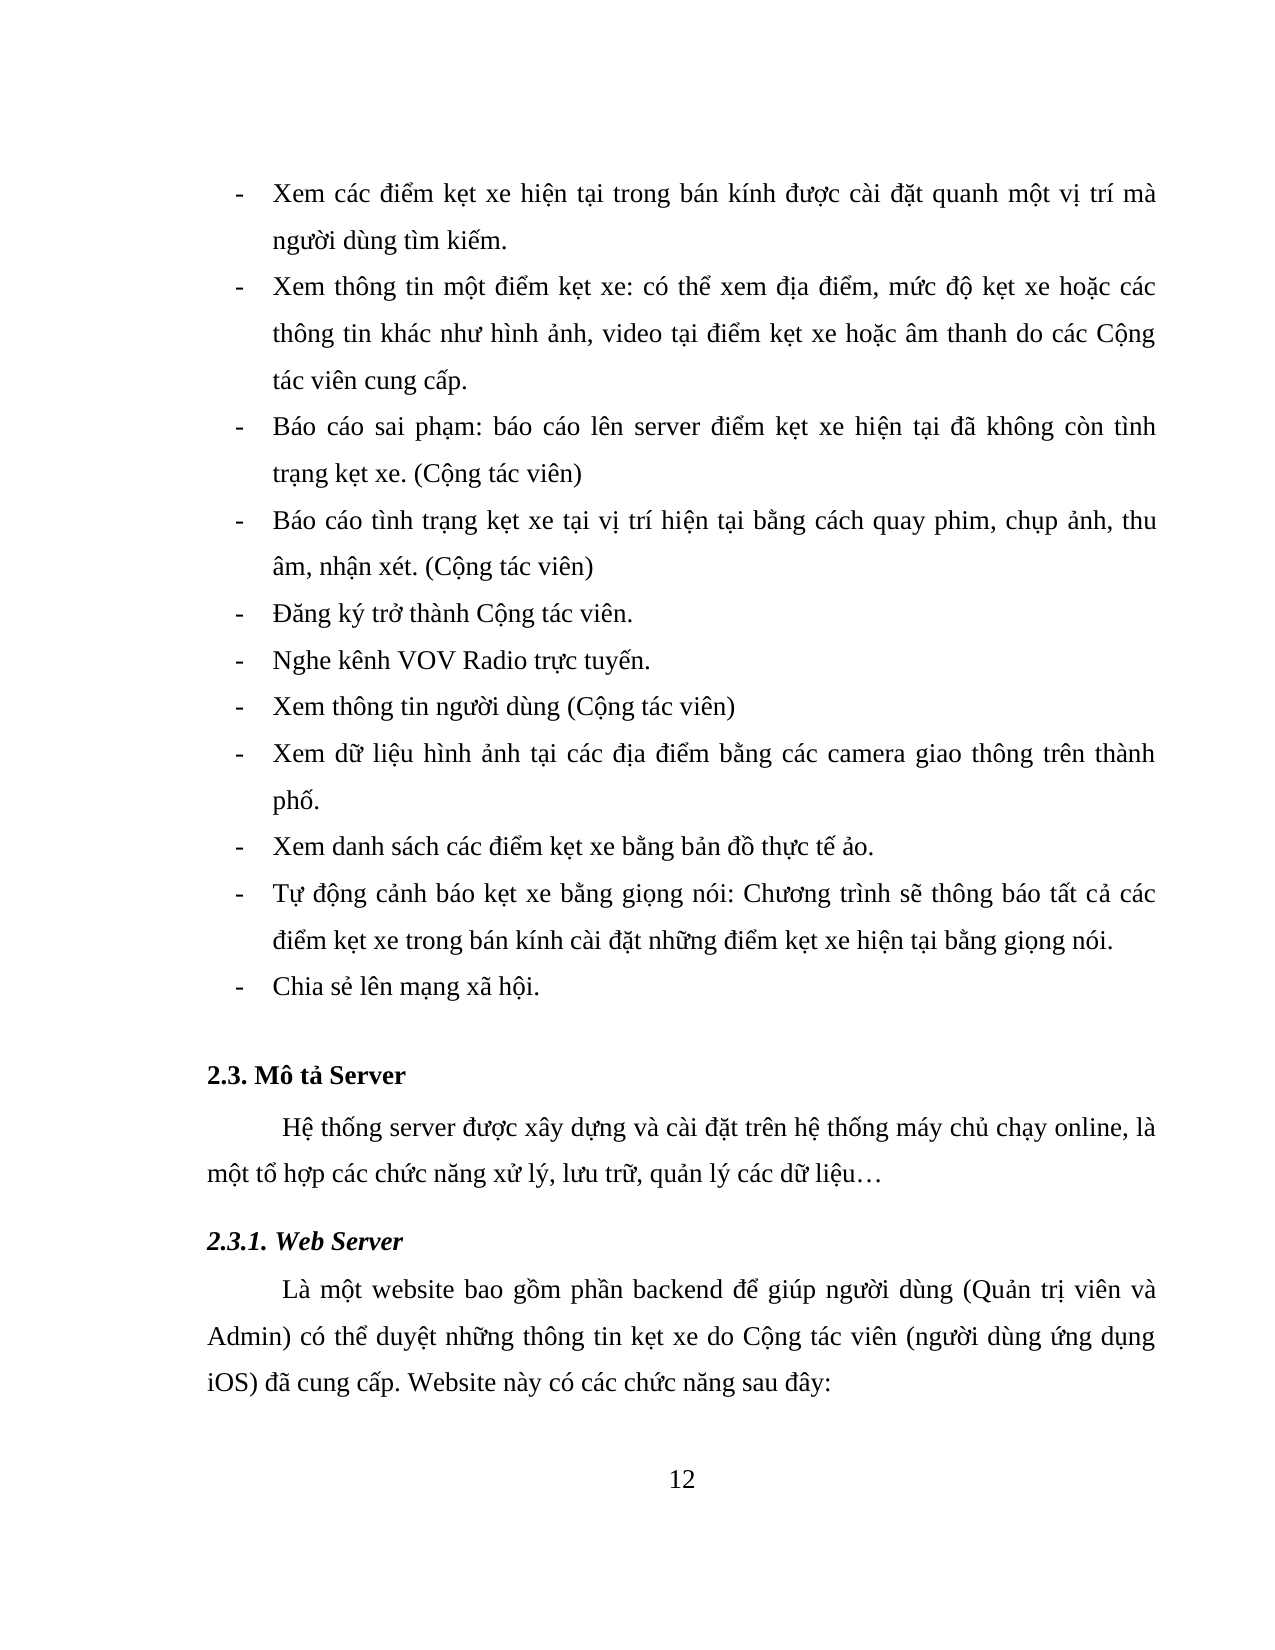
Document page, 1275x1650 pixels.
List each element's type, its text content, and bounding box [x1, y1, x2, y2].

text Là một website bao gồm phần backend để giúp người dùng (Quản trị viên và Admin) có thể duyệt những thông tin kẹt xe do Cộng tác viên (người dùng ứng dụng iOS) đã cung cấp. Website này có các chức năng sau đây: [207, 1273, 1157, 1398]
text Hệ thống server được xây dựng và cài đặt trên hệ thống máy chủ chạy online, là một tổ hợp các chức năng xử lý, lưu trữ, quản lý các dữ liệu… [207, 1111, 1157, 1189]
list Tự động cảnh báo kẹt xe bằng giọng nói: Chương trình sẽ thông báo tất cả các điểm kẹt xe trong bán kính cài đặt những điểm kẹt xe hiện tại bằng giọng nói. [235, 877, 1157, 955]
subtitle 2.3. Mô tả Server [207, 1059, 1157, 1090]
list Xem dữ liệu hình ảnh tại các địa điểm bằng các camera giao thông trên thành phố. [235, 737, 1157, 815]
list Chia sẻ lên mạng xã hội. [235, 971, 1157, 1002]
list Đăng ký trở thành Cộng tác viên. [235, 597, 1157, 628]
list Xem thông tin một điểm kẹt xe: có thể xem địa điểm, mức độ kẹt xe hoặc các thông tin khác như hình ảnh, video tại điểm kẹt xe hoặc âm thanh do các Cộng tác viên cung cấp. [235, 271, 1157, 395]
text 2.3.1. Web Server [207, 1225, 1157, 1256]
list Nghe kênh VOV Radio trực tuyến. [235, 644, 1157, 675]
list Xem các điểm kẹt xe hiện tại trong bán kính được cài đặt quanh một vị trí mà người dùng tìm kiếm. [235, 177, 1157, 255]
list Báo cáo tình trạng kẹt xe tại vị trí hiện tại bằng cách quay phim, chụp ảnh, thu âm, nhận xét. (Cộng tác viên) [235, 504, 1157, 582]
list Báo cáo sai phạm: báo cáo lên server điểm kẹt xe hiện tại đã không còn tình trạng kẹt xe. (Cộng tác viên) [235, 411, 1157, 488]
list Xem thông tin người dùng (Cộng tác viên) [235, 691, 1157, 722]
list Xem danh sách các điểm kẹt xe bằng bản đồ thực tế ảo. [235, 831, 1157, 862]
